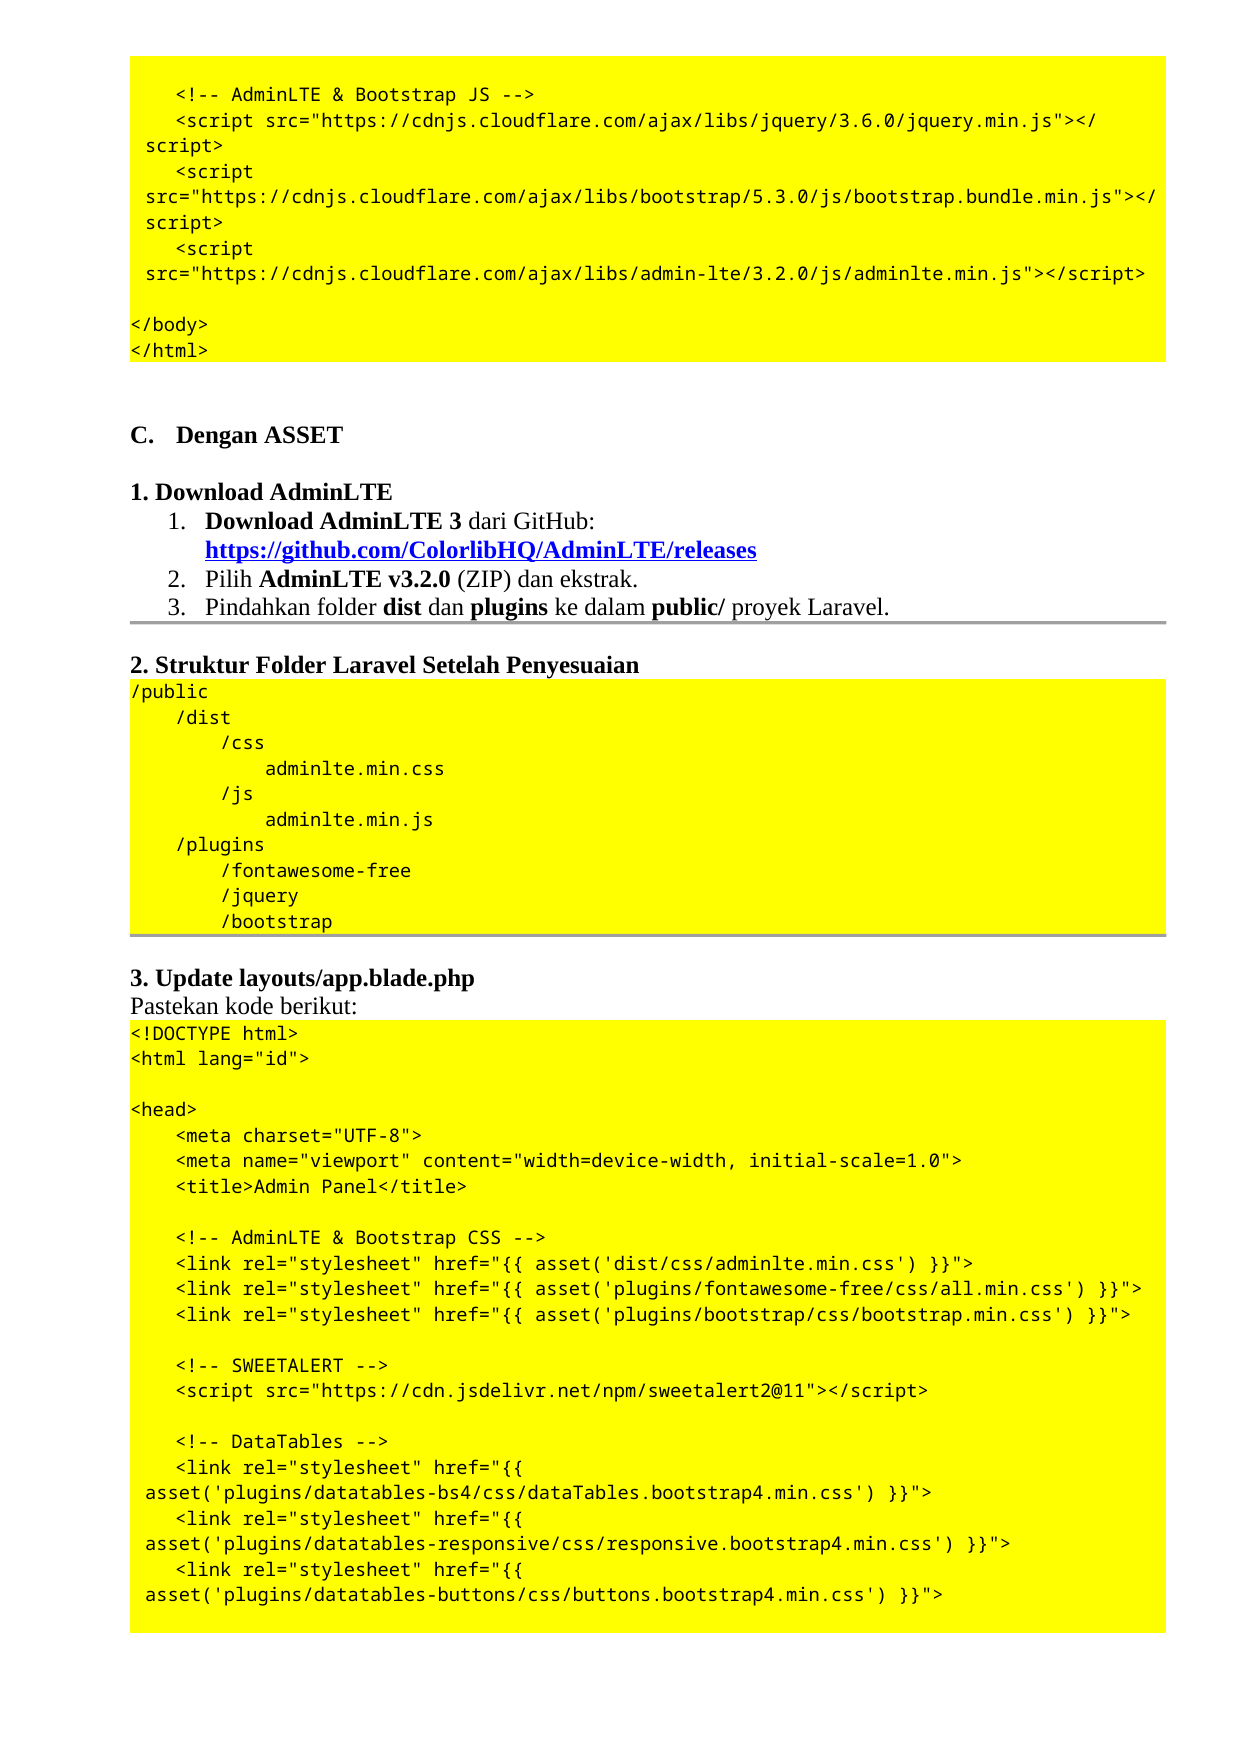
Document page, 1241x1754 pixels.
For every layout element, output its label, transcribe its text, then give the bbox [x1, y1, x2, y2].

list Pilih AdminLTE v3.2.0 (ZIP) dan ekstrak. [167, 564, 1166, 592]
text <!-- DataTables --> [130, 1428, 1166, 1454]
text <!-- SWEETALERT --> [130, 1352, 1166, 1377]
text <link rel="stylesheet" href="{{ asset('plugins/datatables-bs4/css/dataTables.bootstrap4.min.css') }}"> [130, 1454, 1166, 1505]
text <script src="https://cdn.jsdelivr.net/npm/sweetalert2@11"></script> [130, 1377, 1166, 1403]
list Download AdminLTE 3 dari GitHub: [167, 506, 1166, 535]
text adminlte.min.js [130, 806, 1166, 832]
text /css [130, 730, 1166, 755]
text Pastekan kode berikut: [130, 991, 1166, 1020]
text </html> [130, 337, 1166, 362]
text adminlte.min.css [130, 755, 1166, 781]
text <!-- AdminLTE & Bootstrap JS --> [130, 82, 1166, 107]
text <meta name="viewport" content="width=device-width, initial-scale=1.0"> [130, 1148, 1166, 1173]
text <!DOCTYPE html> [130, 1020, 1166, 1046]
subtitle Dengan ASSET [130, 420, 1166, 449]
text <title>Admin Panel</title> [130, 1173, 1166, 1199]
text https://github.com/ColorlibHQ/AdminLTE/releases [167, 535, 1166, 564]
text /bootstrap [130, 908, 1166, 933]
text </body> [130, 311, 1166, 337]
list Pindahkan folder dist dan plugins ke dalam public/ proyek Laravel. [167, 592, 1166, 621]
text 3. Update layouts/app.blade.php [130, 963, 1166, 991]
text /fontawesome-free [130, 857, 1166, 883]
text <link rel="stylesheet" href="{{ asset('plugins/fontawesome-free/css/all.min.css') }}"> [130, 1275, 1166, 1301]
text /public [130, 679, 1166, 704]
text 2. Struktur Folder Laravel Setelah Penyesuaian [130, 650, 1166, 679]
text <link rel="stylesheet" href="{{ asset('dist/css/adminlte.min.css') }}"> [130, 1250, 1166, 1275]
text <!-- AdminLTE & Bootstrap CSS --> [130, 1224, 1166, 1250]
text <script src="https://cdnjs.cloudflare.com/ajax/libs/bootstrap/5.3.0/js/bootstrap.bundle.min.js"></script> [130, 158, 1166, 235]
text <meta charset="UTF-8"> [130, 1122, 1166, 1148]
text 1. Download AdminLTE [130, 477, 1166, 506]
text <script src="https://cdnjs.cloudflare.com/ajax/libs/admin-lte/3.2.0/js/adminlte.min.js"></script> [130, 235, 1166, 286]
text /dist [130, 704, 1166, 730]
text /jquery [130, 883, 1166, 908]
text /js [130, 781, 1166, 806]
text <html lang="id"> [130, 1046, 1166, 1071]
text <link rel="stylesheet" href="{{ asset('plugins/datatables-buttons/css/buttons.bootstrap4.min.css') }}"> [130, 1556, 1166, 1607]
text <script src="https://cdnjs.cloudflare.com/ajax/libs/jquery/3.6.0/jquery.min.js"></script> [130, 107, 1166, 158]
text <head> [130, 1097, 1166, 1122]
text /plugins [130, 832, 1166, 857]
text <link rel="stylesheet" href="{{ asset('plugins/bootstrap/css/bootstrap.min.css') }}"> [130, 1301, 1166, 1326]
text <link rel="stylesheet" href="{{ asset('plugins/datatables-responsive/css/responsive.bootstrap4.min.css') }}"> [130, 1505, 1166, 1556]
